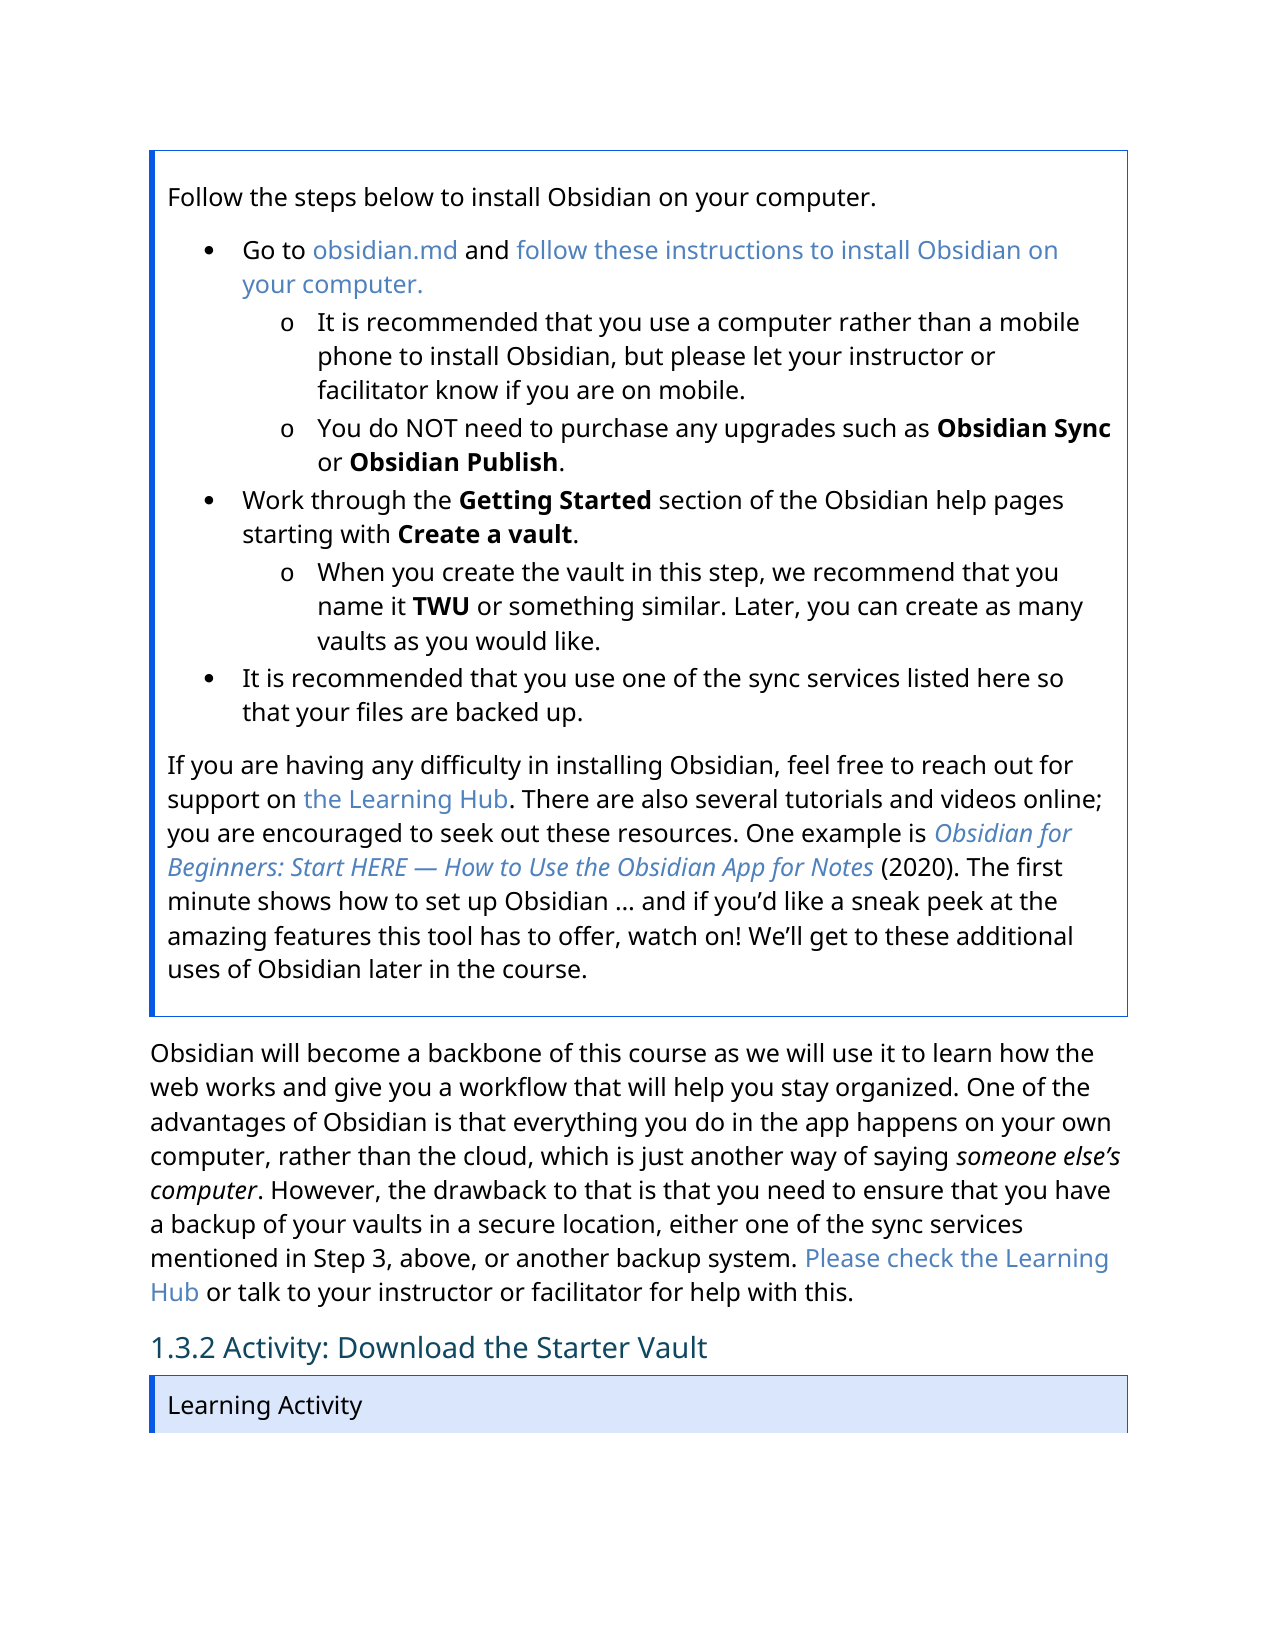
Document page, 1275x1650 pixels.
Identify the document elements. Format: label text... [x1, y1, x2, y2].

subtitle 1.3.2 Activity: Download the Starter Vault [150, 1327, 1125, 1367]
text Obsidian will become a backbone of this course as we will use it to learn how the web works and give you a workflow that will help you stay organized. One of the advantages of Obsidian is that everything you do in the app happens on your own computer, rather than the cloud, which is just another way of saying someone else’s computer. However, the drawback to that is that you need to ensure that you have a backup of your vaults in a secure location, either one of the sync services mentioned in Step 3, above, or another backup system. Please check the Learning Hub or talk to your instructor or facilitator for help with this. [150, 1036, 1125, 1308]
table_cell Follow the steps below to install Obsidian on your computer. Go to obsidian.md and follow these instructions to install Obsidian on your computer. It is recommended that you use a computer rather than a mobile phone to install Obsidian, but please let your instructor or facilitator know if you are on mobile. You do NOT need to purchase any upgrades such as Obsidian Sync or Obsidian Publish. Work through the Getting Started section of the Obsidian help pages starting with Create a vault. When you create the vault in this step, we recommend that you name it TWU or something similar. Later, you can create as many vaults as you would like. It is recommended that you use one of the sync services listed here so that your files are backed up. If you are having any difficulty in installing Obsidian, feel free to reach out for support on the Learning Hub. There are also several tutorials and videos online; you are encouraged to seek out these resources. One example is Obsidian for Beginners: Start HERE — How to Use the Obsidian App for Notes (2020). The first minute shows how to set up Obsidian … and if you’d like a sneak peek at the amazing features this tool has to offer, watch on! We’ll get to these additional uses of Obsidian later in the course. [155, 151, 1127, 1016]
table_header Learning Activity [155, 1376, 1127, 1433]
